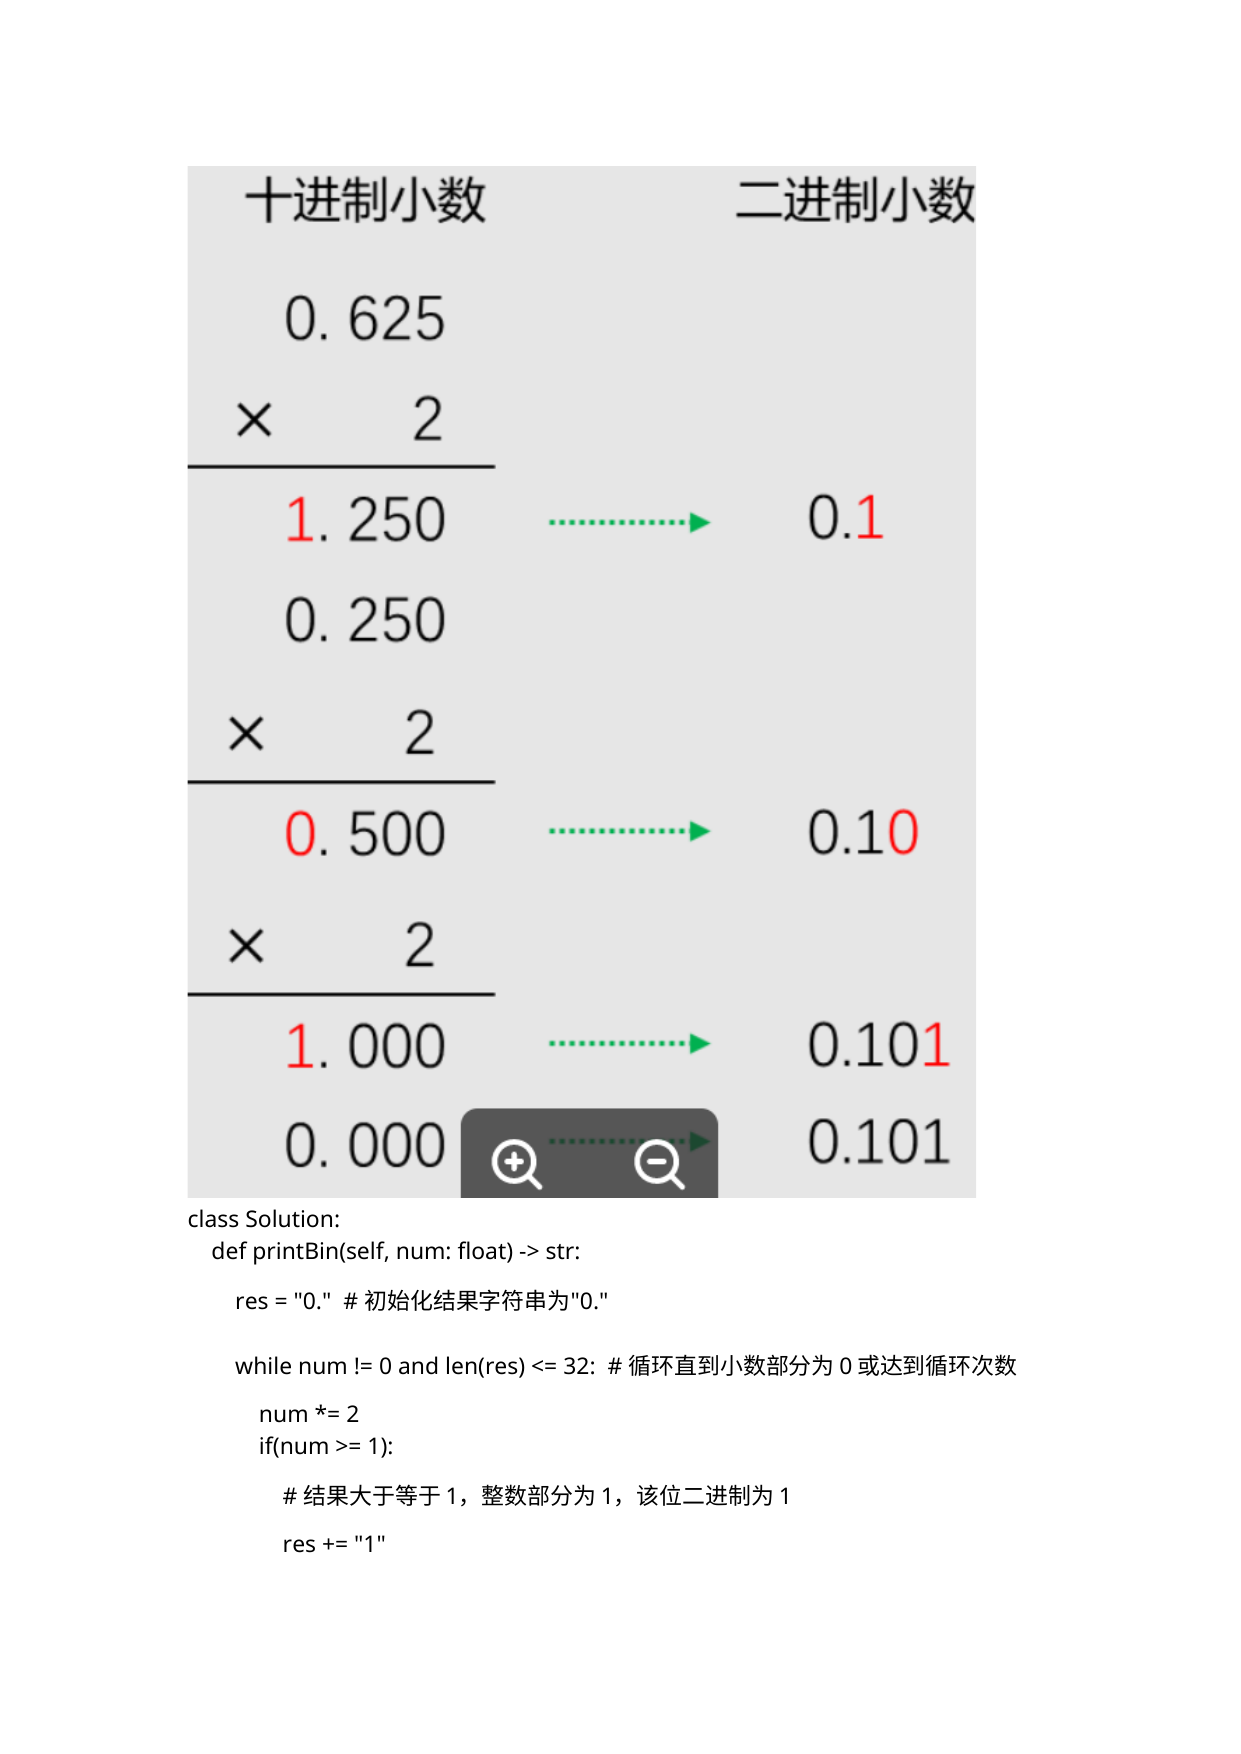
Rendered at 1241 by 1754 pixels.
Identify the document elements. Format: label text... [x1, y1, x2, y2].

text if(num >= 1): [187, 1429, 1053, 1462]
text class Solution: [187, 1202, 1053, 1234]
text res += "1" [187, 1527, 1053, 1559]
text while num != 0 and len(res) <= 32: # 循环直到小数部分为0或达到循环次数 [187, 1332, 1053, 1397]
text res = "0." # 初始化结果字符串为"0." [187, 1267, 1053, 1332]
text num *= 2 [187, 1397, 1053, 1429]
text def printBin(self, num: float) -> str: [187, 1234, 1053, 1267]
text # 结果大于等于1，整数部分为1，该位二进制为1 [187, 1462, 1053, 1527]
picture [187, 166, 977, 1198]
